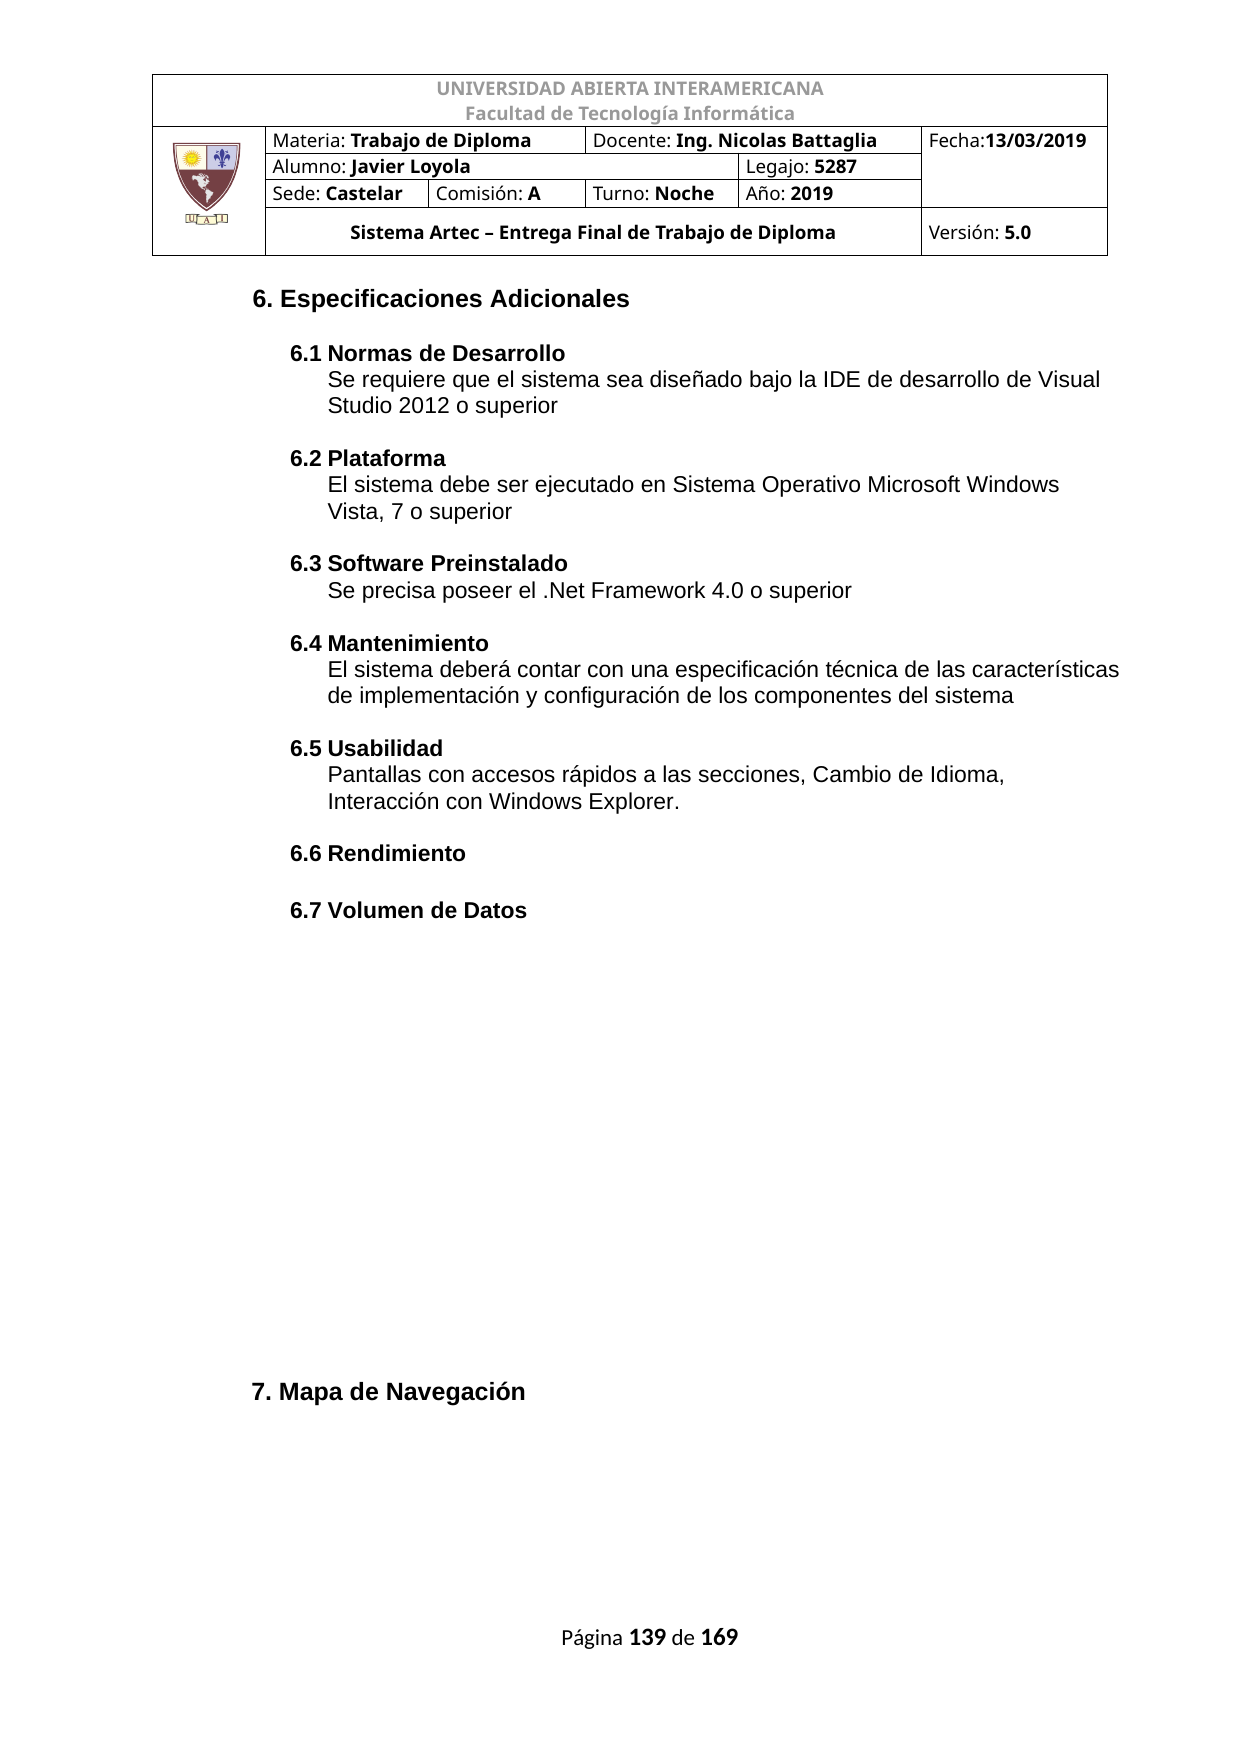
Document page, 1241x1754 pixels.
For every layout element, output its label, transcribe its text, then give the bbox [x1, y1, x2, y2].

list Usabilidad [290, 735, 1122, 761]
list Software Preinstalado [290, 550, 1122, 577]
text El sistema debe ser ejecutado en Sistema Operativo Microsoft Windows Vista, 7 o superior [327, 471, 1122, 524]
list Normas de Desarrollo [290, 339, 1122, 366]
list Rendimiento [290, 840, 1122, 867]
picture [157, 136, 257, 228]
list Mantenimiento [290, 629, 1122, 656]
text Pantallas con accesos rápidos a las secciones, Cambio de Idioma, Interacción con Windows Explorer. [327, 761, 1122, 814]
text 6. Especificaciones Adicionales [252, 284, 1122, 313]
text Se precisa poseer el .Net Framework 4.0 o superior [327, 577, 1122, 603]
text Se requiere que el sistema sea diseñado bajo la IDE de desarrollo de Visual Studio 2012 o superior [327, 366, 1122, 419]
list Plataforma [290, 445, 1122, 471]
text 7. Mapa de Navegación [177, 1377, 1122, 1406]
list Volumen de Datos [290, 897, 1122, 923]
text El sistema deberá contar con una especificación técnica de las características de implementación y configuración de los componentes del sistema [327, 656, 1122, 708]
